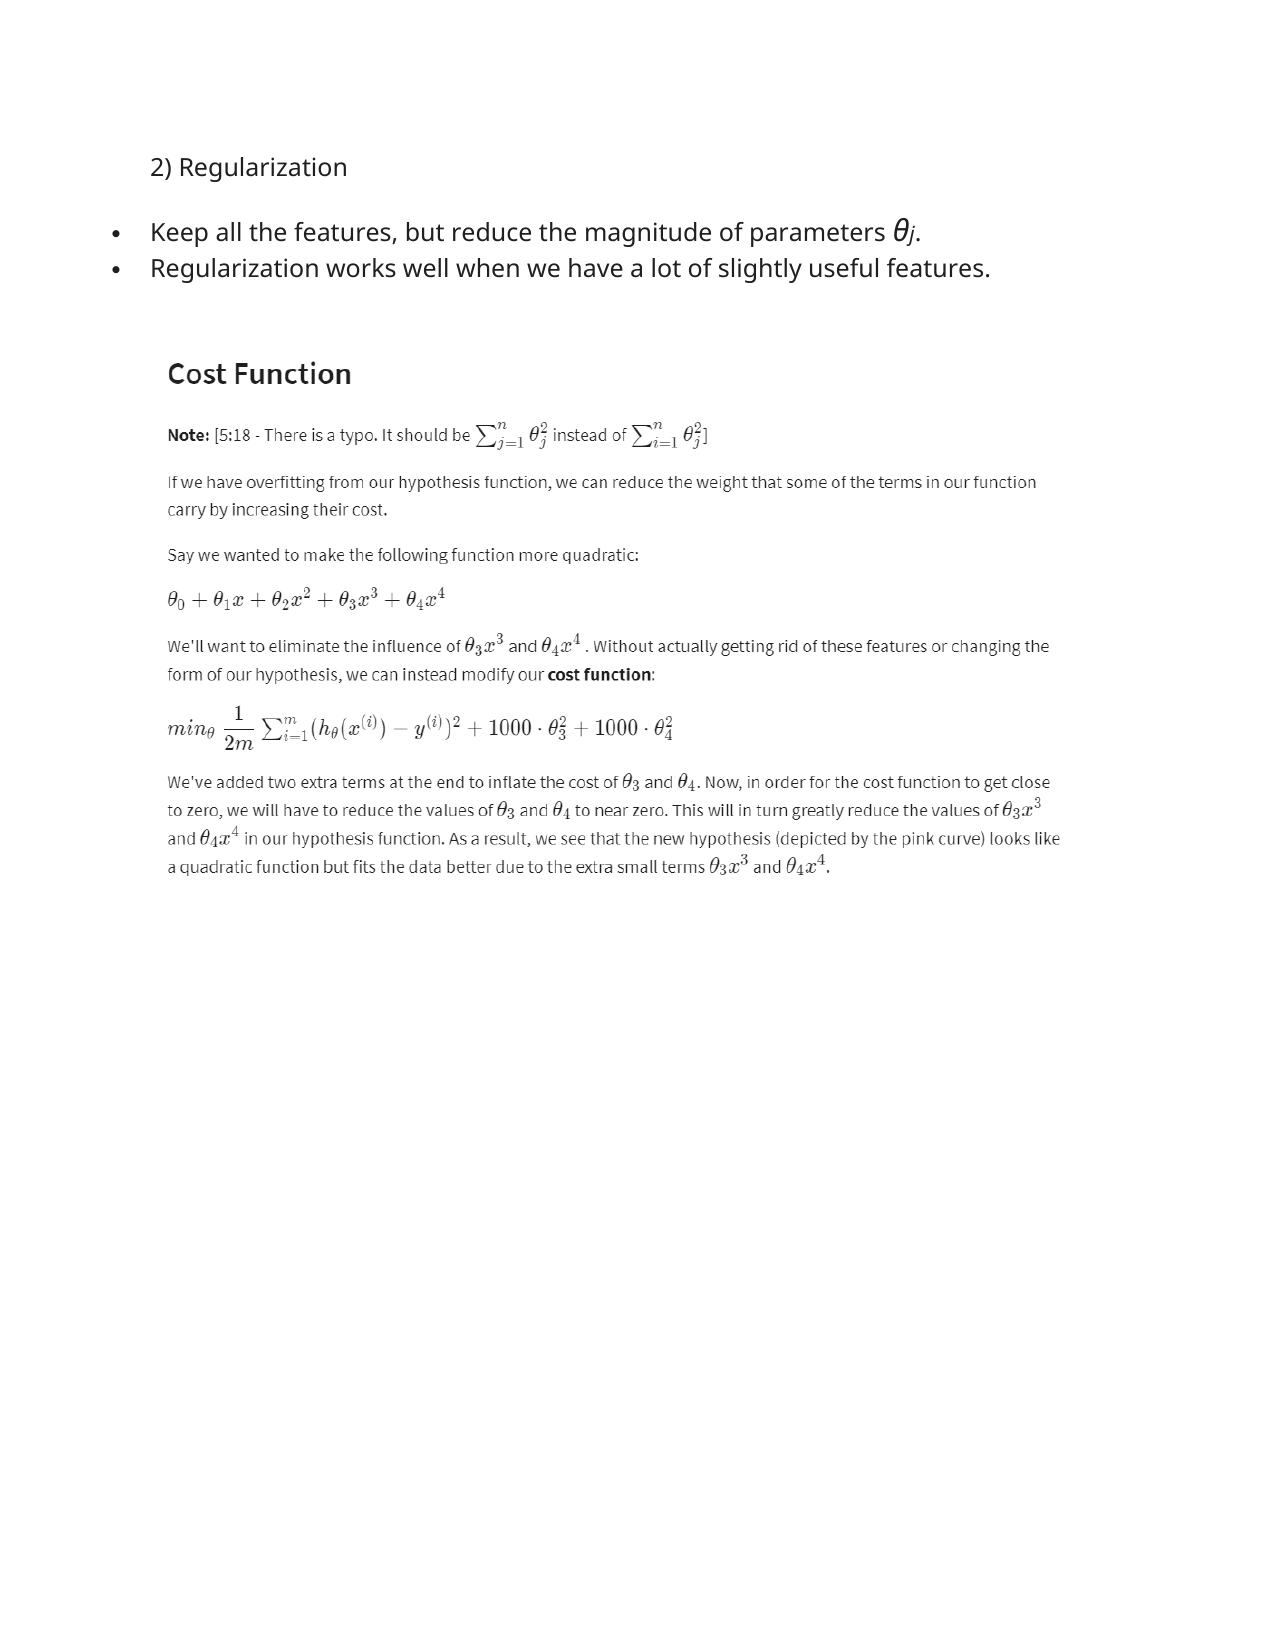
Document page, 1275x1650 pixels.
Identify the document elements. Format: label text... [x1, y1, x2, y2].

picture [150, 331, 1125, 903]
list Regularization works well when we have a lot of slightly useful features. [112, 250, 1125, 284]
text 2) Regularization [150, 150, 1125, 184]
list Keep all the features, but reduce the magnitude of parameters θj​. [112, 209, 1125, 250]
